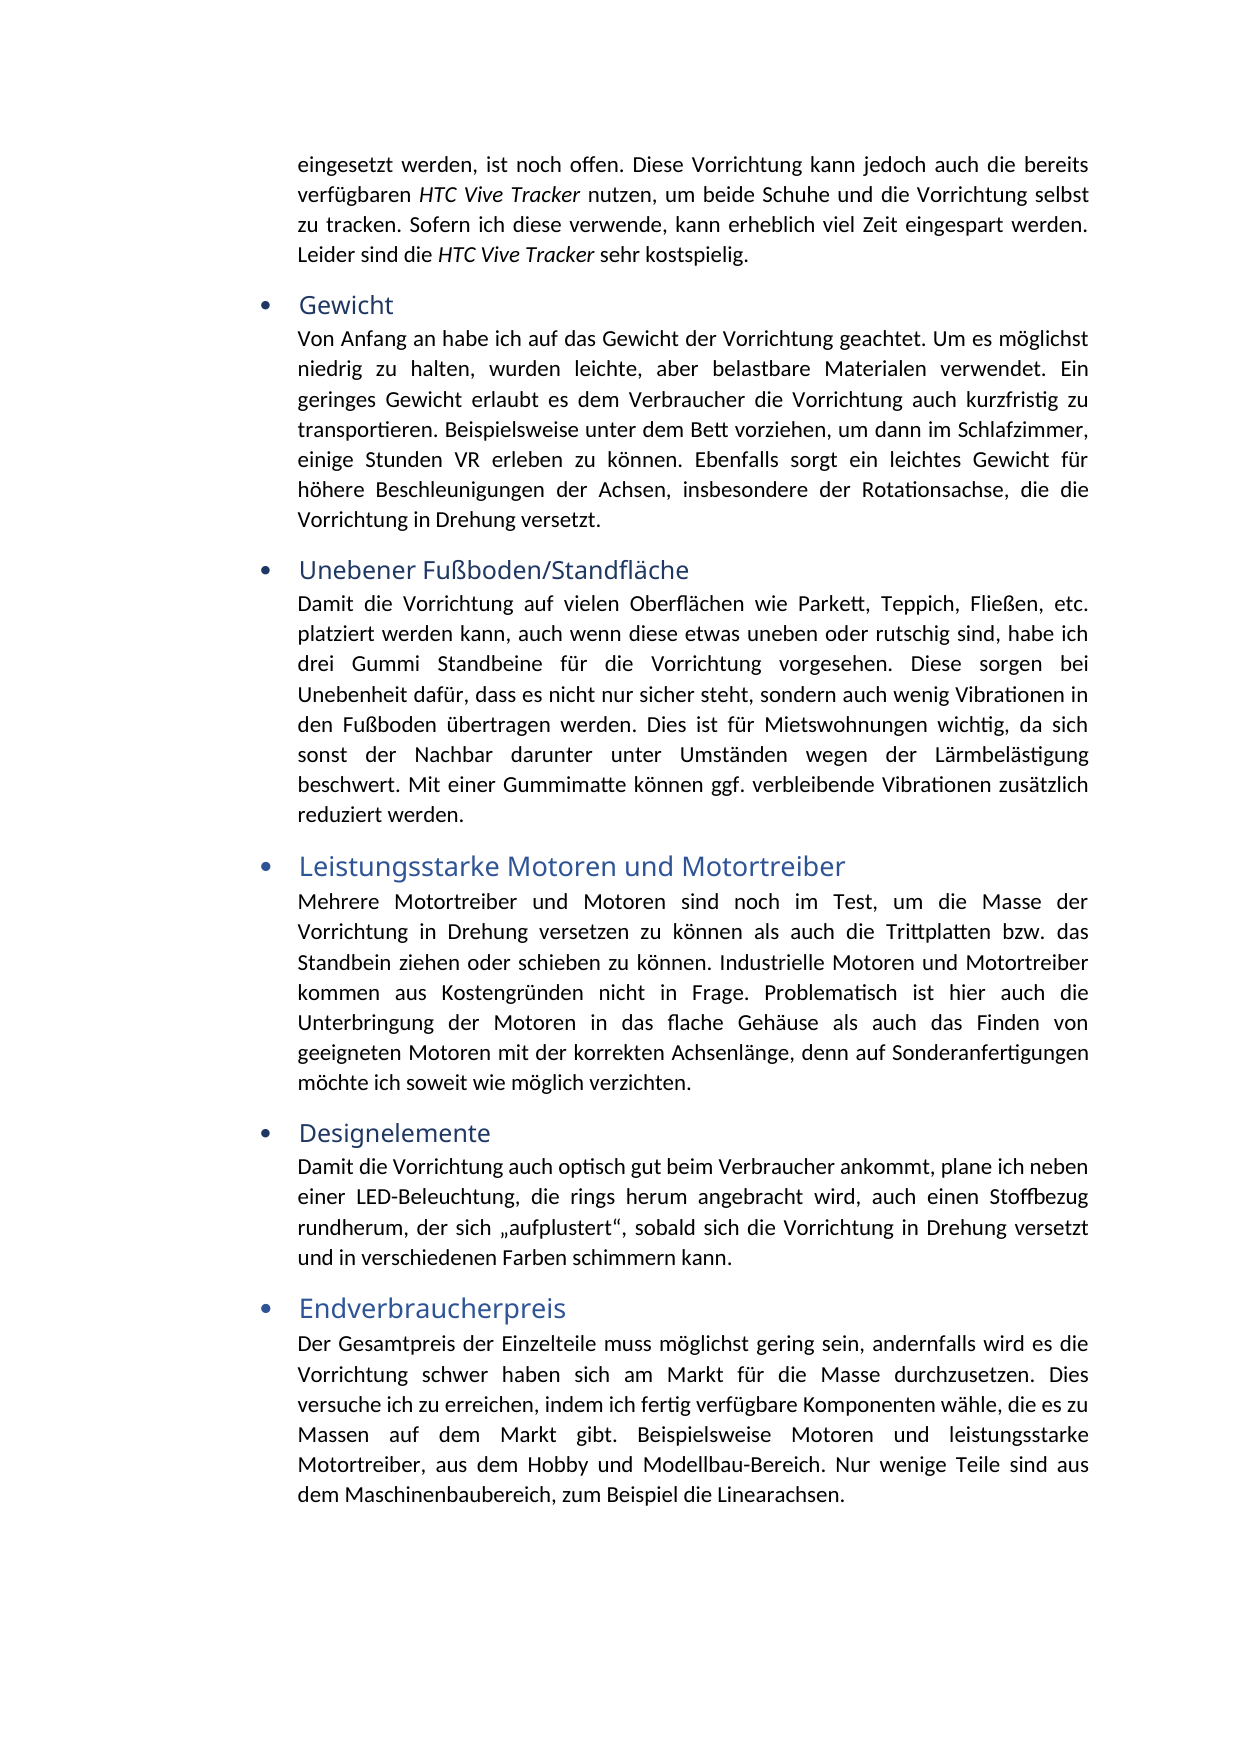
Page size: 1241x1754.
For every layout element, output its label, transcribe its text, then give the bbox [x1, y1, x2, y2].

text Der Gesamtpreis der Einzelteile muss möglichst gering sein, andernfalls wird es die Vorrichtung schwer haben sich am Markt für die Masse durchzusetzen. Dies versuche ich zu erreichen, indem ich fertig verfügbare Komponenten wähle, die es zu Massen auf dem Markt gibt. Beispielsweise Motoren und leistungsstarke Motortreiber, aus dem Hobby und Modellbau-Bereich. Nur wenige Teile sind aus dem Maschinenbaubereich, zum Beispiel die Linearachsen. [297, 1329, 1090, 1508]
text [297, 150, 1090, 269]
text Damit die Vorrichtung auch optisch gut beim Verbraucher ankommt, plane ich neben einer LED-Beleuchtung, die rings herum angebracht wird, auch einen Stoffbezug rundherum, der sich „aufplustert“, sobald sich die Vorrichtung in Drehung versetzt und in verschiedenen Farben schimmern kann. [297, 1152, 1090, 1271]
subtitle Leistungsstarke Motoren und Motortreiber [261, 847, 1090, 884]
subtitle Gewicht [261, 287, 1090, 322]
subtitle Designelemente [261, 1115, 1090, 1149]
text Damit die Vorrichtung auf vielen Oberflächen wie Parkett, Teppich, Fließen, etc. platziert werden kann, auch wenn diese etwas uneben oder rutschig sind, habe ich drei Gummi Standbeine für die Vorrichtung vorgesehen. Diese sorgen bei Unebenheit dafür, dass es nicht nur sicher steht, sondern auch wenig Vibrationen in den Fußboden übertragen werden. Dies ist für Mietswohnungen wichtig, da sich sonst der Nachbar darunter unter Umständen wegen der Lärmbelästigung beschwert. Mit einer Gummimatte können ggf. verbleibende Vibrationen zusätzlich reduziert werden. [297, 589, 1090, 829]
text Von Anfang an habe ich auf das Gewicht der Vorrichtung geachtet. Um es möglichst niedrig zu halten, wurden leichte, aber belastbare Materialen verwendet. Ein geringes Gewicht erlaubt es dem Verbraucher die Vorrichtung auch kurzfristig zu transportieren. Beispielsweise unter dem Bett vorziehen, um dann im Schlafzimmer, einige Stunden VR erleben zu können. Ebenfalls sorgt ein leichtes Gewicht für höhere Beschleunigungen der Achsen, insbesondere der Rotationsachse, die die Vorrichtung in Drehung versetzt. [297, 324, 1090, 533]
subtitle Endverbraucherpreis [261, 1290, 1090, 1327]
subtitle Unebener Fußboden/Standfläche [261, 552, 1090, 586]
text Mehrere Motortreiber und Motoren sind noch im Test, um die Masse der Vorrichtung in Drehung versetzen zu können als auch die Trittplatten bzw. das Standbein ziehen oder schieben zu können. Industrielle Motoren und Motortreiber kommen aus Kostengründen nicht in Frage. Problematisch ist hier auch die Unterbringung der Motoren in das flache Gehäuse als auch das Finden von geeigneten Motoren mit der korrekten Achsenlänge, denn auf Sonderanfertigungen möchte ich soweit wie möglich verzichten. [297, 887, 1090, 1097]
